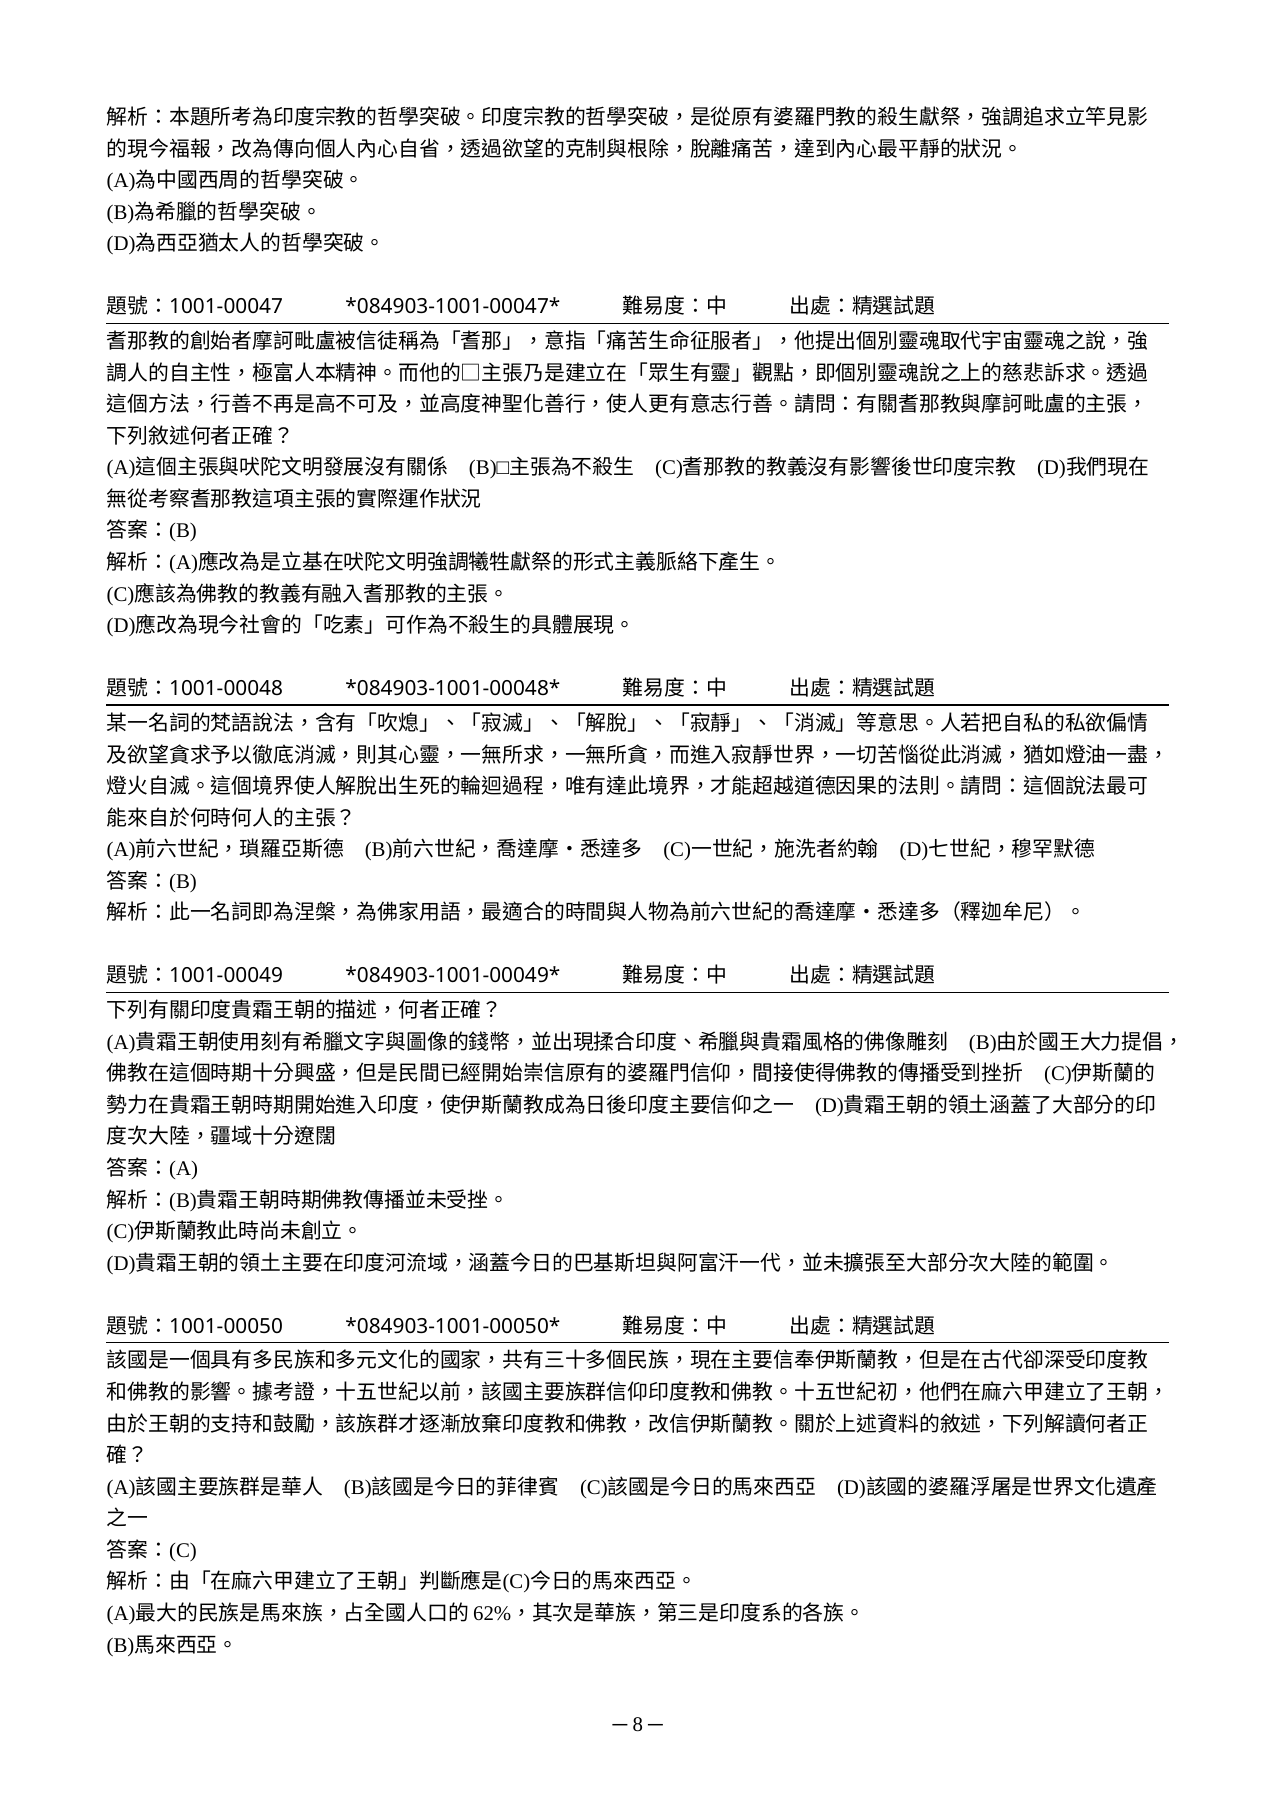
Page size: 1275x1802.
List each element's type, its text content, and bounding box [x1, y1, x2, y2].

text 解析：本題所考為印度宗教的哲學突破。印度宗教的哲學突破，是從原有婆羅門教的殺生獻祭，強調追求立竿見影的現今福報，改為傳向個人內心自省，透過欲望的克制與根除，脫離痛苦，達到內心最平靜的狀況。 (A)為中國西周的哲學突破。 (B)為希臘的哲學突破。 (D)為西亞猶太人的哲學突破。 [106, 100, 1169, 257]
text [106, 1564, 1169, 1659]
text 答案：(B) [106, 513, 1169, 545]
text 題號：1001-00049 *084903-1001-00049* 難易度：中 出處：精選試題 [106, 958, 1169, 992]
text 解析：(B)貴霜王朝時期佛教傳播並未受挫。 (C)伊斯蘭教此時尚未創立。 (D)貴霜王朝的領土主要在印度河流域，涵蓋今日的巴基斯坦與阿富汗一代，並未擴張至大部分次大陸的範圍。 [106, 1182, 1169, 1277]
text 答案：(A) [106, 1151, 1169, 1182]
text 答案：(C) [106, 1532, 1169, 1564]
text 題號：1001-00050 *084903-1001-00050* 難易度：中 出處：精選試題 [106, 1308, 1169, 1342]
text 答案：(B) [106, 863, 1169, 895]
text 耆那教的創始者摩訶毗盧被信徒稱為「耆那」，意指「痛苦生命征服者」，他提出個別靈魂取代宇宙靈魂之說，強調人的自主性，極富人本精神。而他的□主張乃是建立在「眾生有靈」觀點，即個別靈魂說之上的慈悲訴求。透過這個方法，行善不再是高不可及，並高度神聖化善行，使人更有意志行善。請問：有關耆那教與摩訶毗盧的主張，下列敘述何者正確？ (A)這個主張與吠陀文明發展沒有關係 (B)□主張為不殺生 (C)耆那教的教義沒有影響後世印度宗教 (D)我們現在無從考察耆那教這項主張的實際運作狀況 [106, 324, 1169, 513]
text 某一名詞的梵語說法，含有「吹熄」、「寂滅」、「解脫」、「寂靜」、「消滅」等意思。人若把自私的私欲偏情及欲望貪求予以徹底消滅，則其心靈，一無所求，一無所貪，而進入寂靜世界，一切苦惱從此消滅，猶如燈油一盡，燈火自滅。這個境界使人解脫出生死的輪迴過程，唯有達此境界，才能超越道德因果的法則。請問：這個說法最可能來自於何時何人的主張？ (A)前六世紀，瑣羅亞斯德 (B)前六世紀，喬達摩‧悉達多 (C)一世紀，施洗者約翰 (D)七世紀，穆罕默德 [106, 706, 1169, 863]
text 題號：1001-00048 *084903-1001-00048* 難易度：中 出處：精選試題 [106, 671, 1169, 704]
text 下列有關印度貴霜王朝的描述，何者正確？ (A)貴霜王朝使用刻有希臘文字與圖像的錢幣，並出現揉合印度、希臘與貴霜風格的佛像雕刻 (B)由於國王大力提倡，佛教在這個時期十分興盛，但是民間已經開始崇信原有的婆羅門信仰，間接使得佛教的傳播受到挫折 (C)伊斯蘭的勢力在貴霜王朝時期開始進入印度，使伊斯蘭教成為日後印度主要信仰之一 (D)貴霜王朝的領土涵蓋了大部分的印度次大陸，疆域十分遼闊 [106, 993, 1169, 1151]
text 解析：此一名詞即為涅槃，為佛家用語，最適合的時間與人物為前六世紀的喬達摩‧悉達多（釋迦牟尼）。 [106, 895, 1169, 927]
text 題號：1001-00047 *084903-1001-00047* 難易度：中 出處：精選試題 [106, 289, 1169, 323]
text 該國是一個具有多民族和多元文化的國家，共有三十多個民族，現在主要信奉伊斯蘭教，但是在古代卻深受印度教和佛教的影響。據考證，十五世紀以前，該國主要族群信仰印度教和佛教。十五世紀初，他們在麻六甲建立了王朝，由於王朝的支持和鼓勵，該族群才逐漸放棄印度教和佛教，改信伊斯蘭教。關於上述資料的敘述，下列解讀何者正確？ (A)該國主要族群是華人 (B)該國是今日的菲律賓 (C)該國是今日的馬來西亞 (D)該國的婆羅浮屠是世界文化遺產之一 [106, 1343, 1169, 1532]
text 解析：(A)應改為是立基在吠陀文明強調犧牲獻祭的形式主義脈絡下產生。 (C)應該為佛教的教義有融入耆那教的主張。 (D)應改為現今社會的「吃素」可作為不殺生的具體展現。 [106, 545, 1169, 639]
